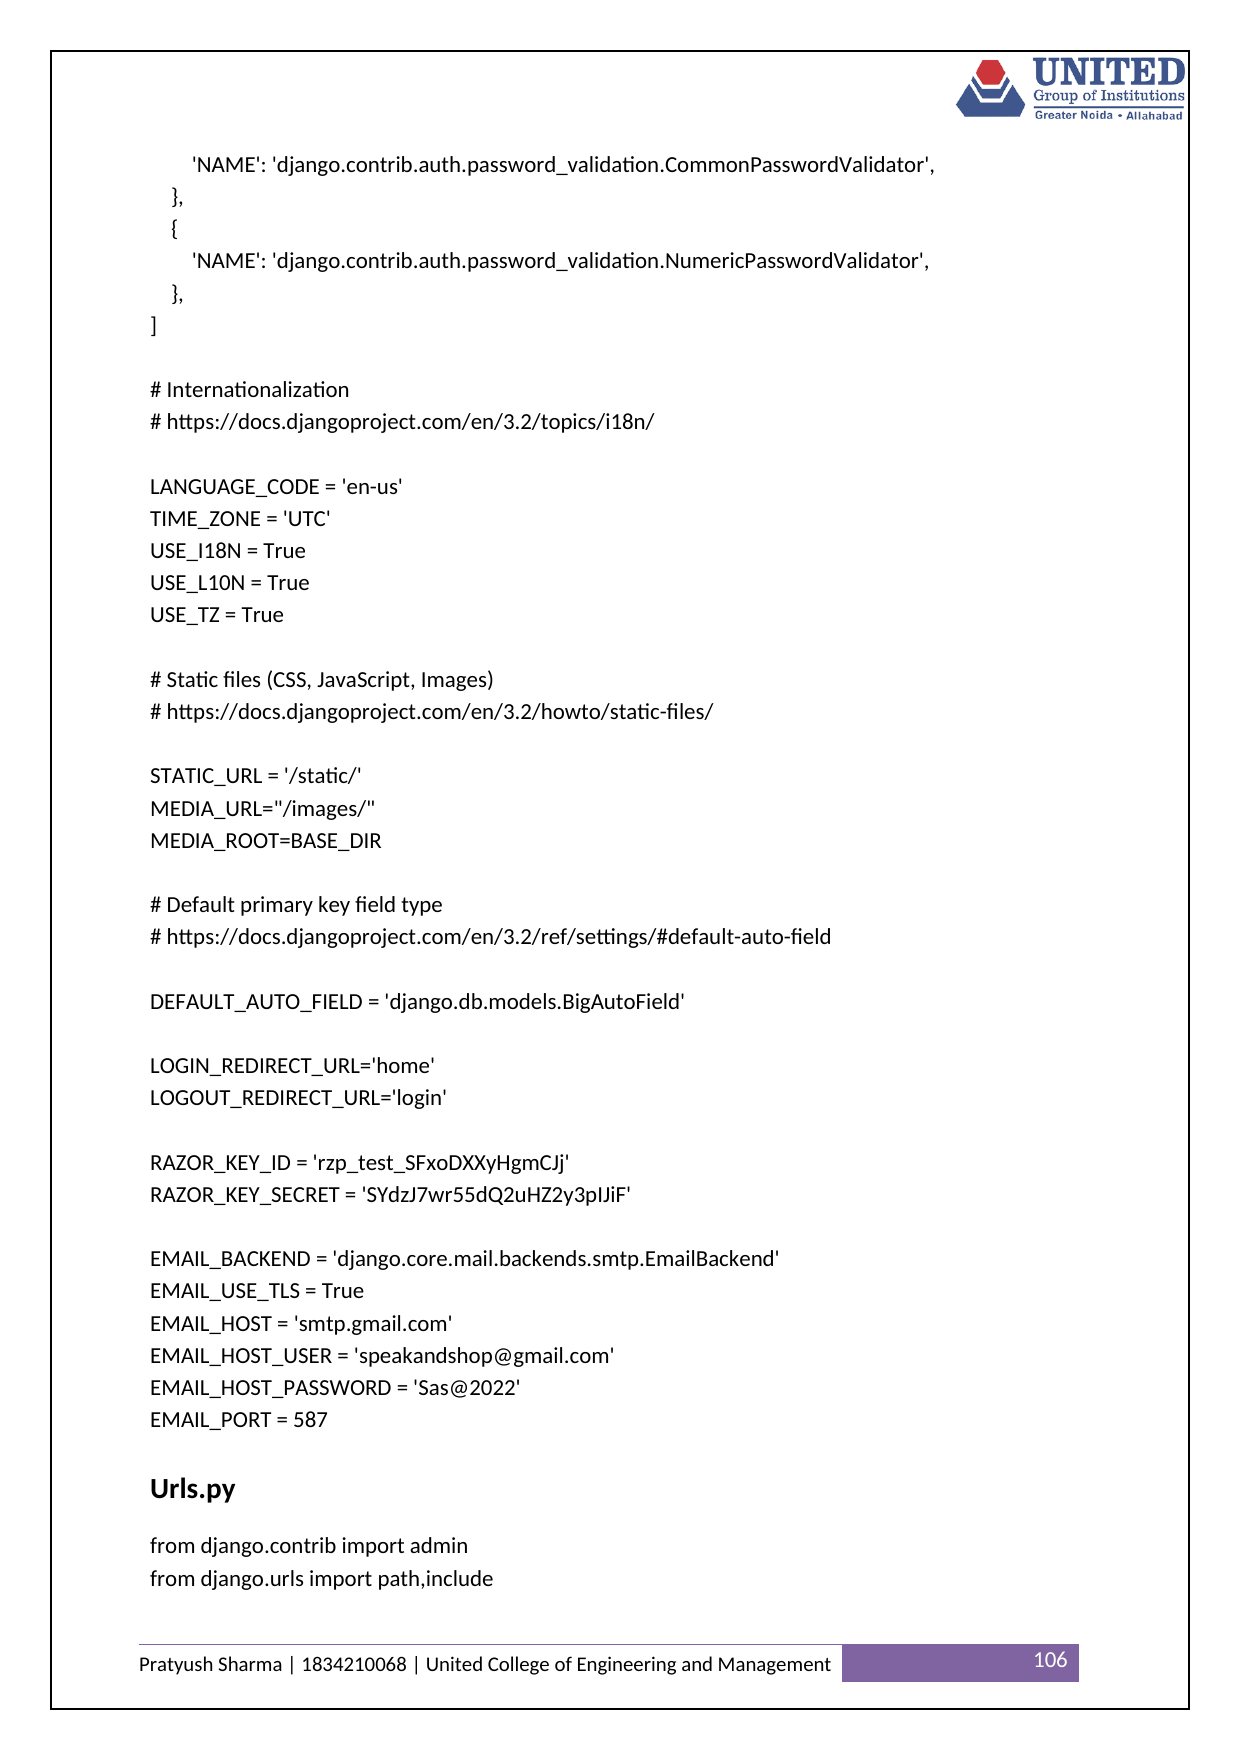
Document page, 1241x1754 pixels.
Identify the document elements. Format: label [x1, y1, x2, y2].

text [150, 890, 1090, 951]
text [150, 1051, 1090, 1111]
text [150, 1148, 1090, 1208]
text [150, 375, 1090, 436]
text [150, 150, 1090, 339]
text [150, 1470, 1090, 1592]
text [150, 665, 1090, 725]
picture [952, 53, 1186, 124]
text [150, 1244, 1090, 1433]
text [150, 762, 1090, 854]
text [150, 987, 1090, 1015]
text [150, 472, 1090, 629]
